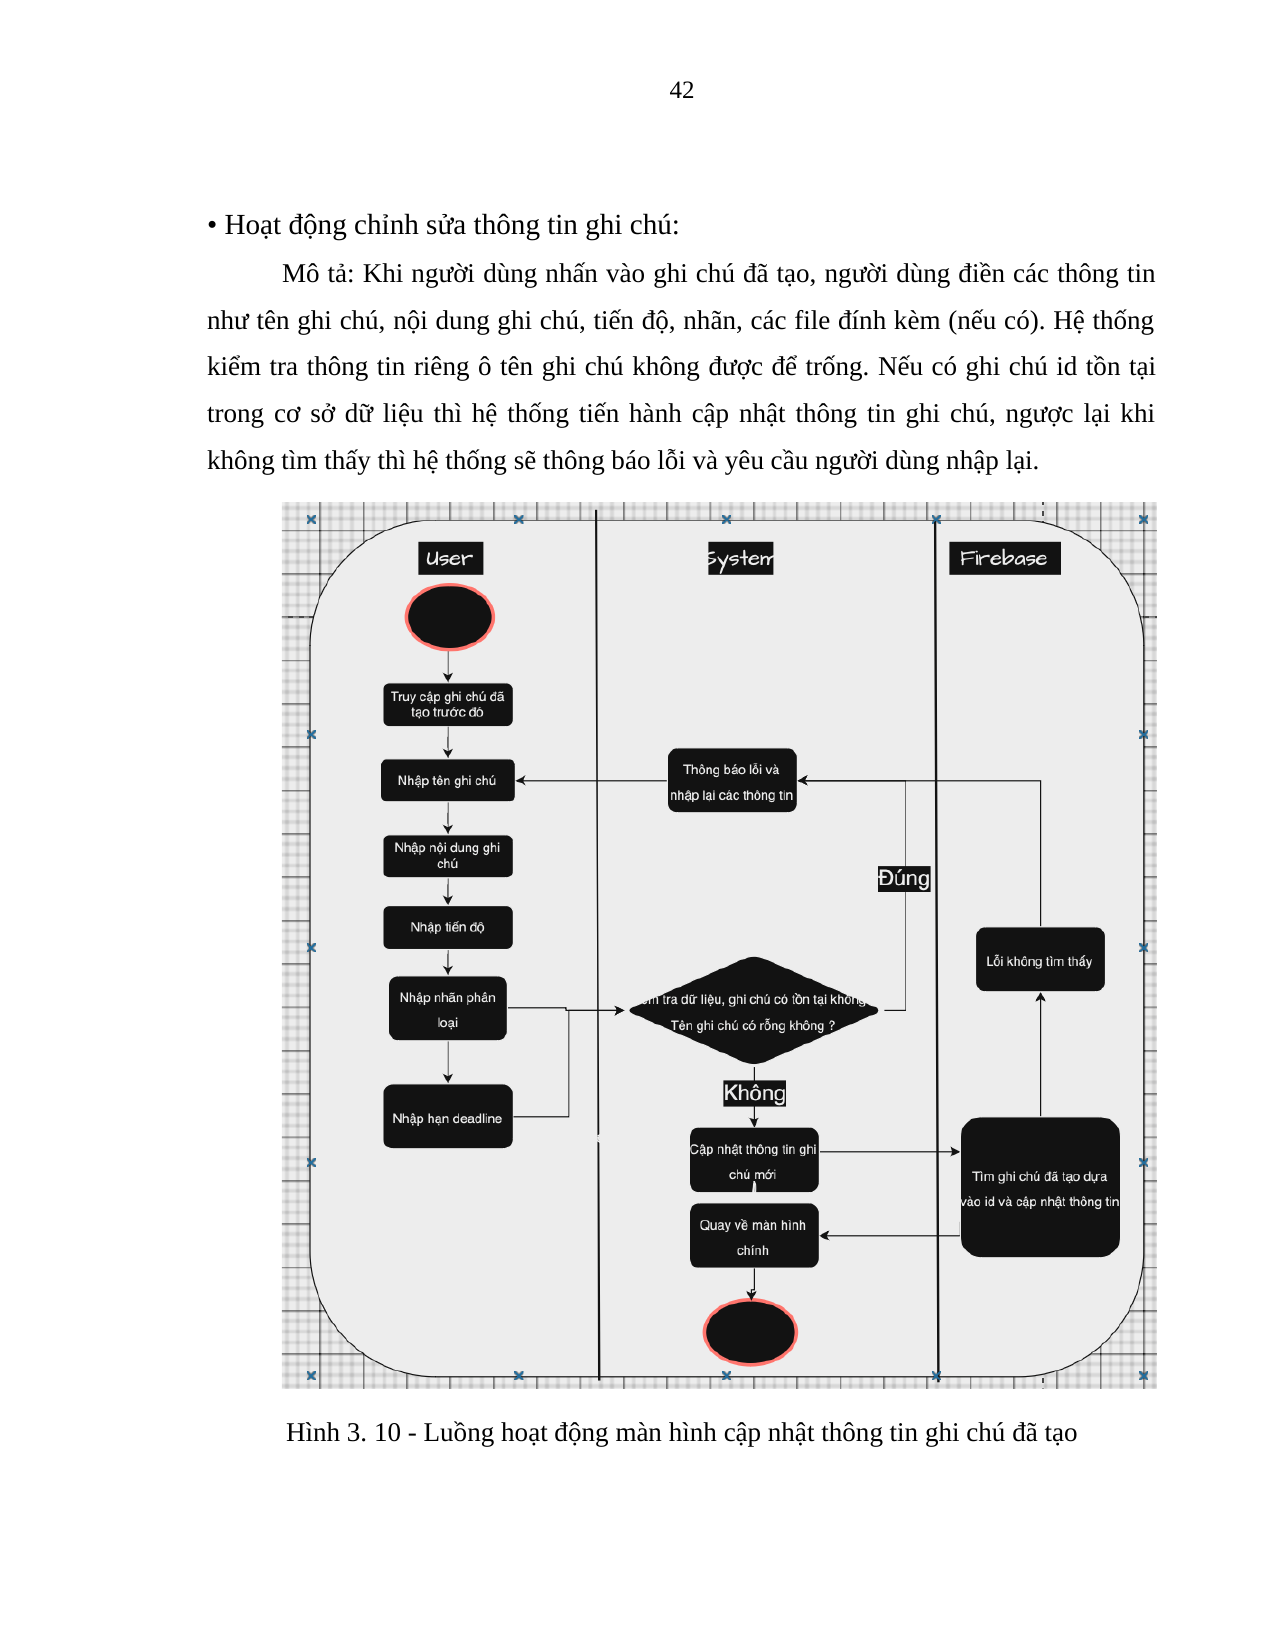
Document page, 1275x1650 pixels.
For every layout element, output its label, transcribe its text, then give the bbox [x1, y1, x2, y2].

text • Hoạt động chỉnh sửa thông tin ghi chú: [207, 207, 1157, 240]
text Hình 3. 10 - Luồng hoạt động màn hình cập nhật thông tin ghi chú đã tạo [207, 1416, 1157, 1447]
picture [281, 502, 1157, 1389]
text Mô tả: Khi người dùng nhấn vào ghi chú đã tạo, người dùng điền các thông tin như tên ghi chú, nội dung ghi chú, tiến độ, nhãn, các file đính kèm (nếu có). Hệ thống kiểm tra thông tin riêng ô tên ghi chú không được để trống. Nếu có ghi chú id tồn tại trong cơ sở dữ liệu thì hệ thống tiến hành cập nhật thông tin ghi chú, ngược lại khi không tìm thấy thì hệ thống sẽ thông báo lỗi và yêu cầu người dùng nhập lại. [207, 257, 1157, 475]
